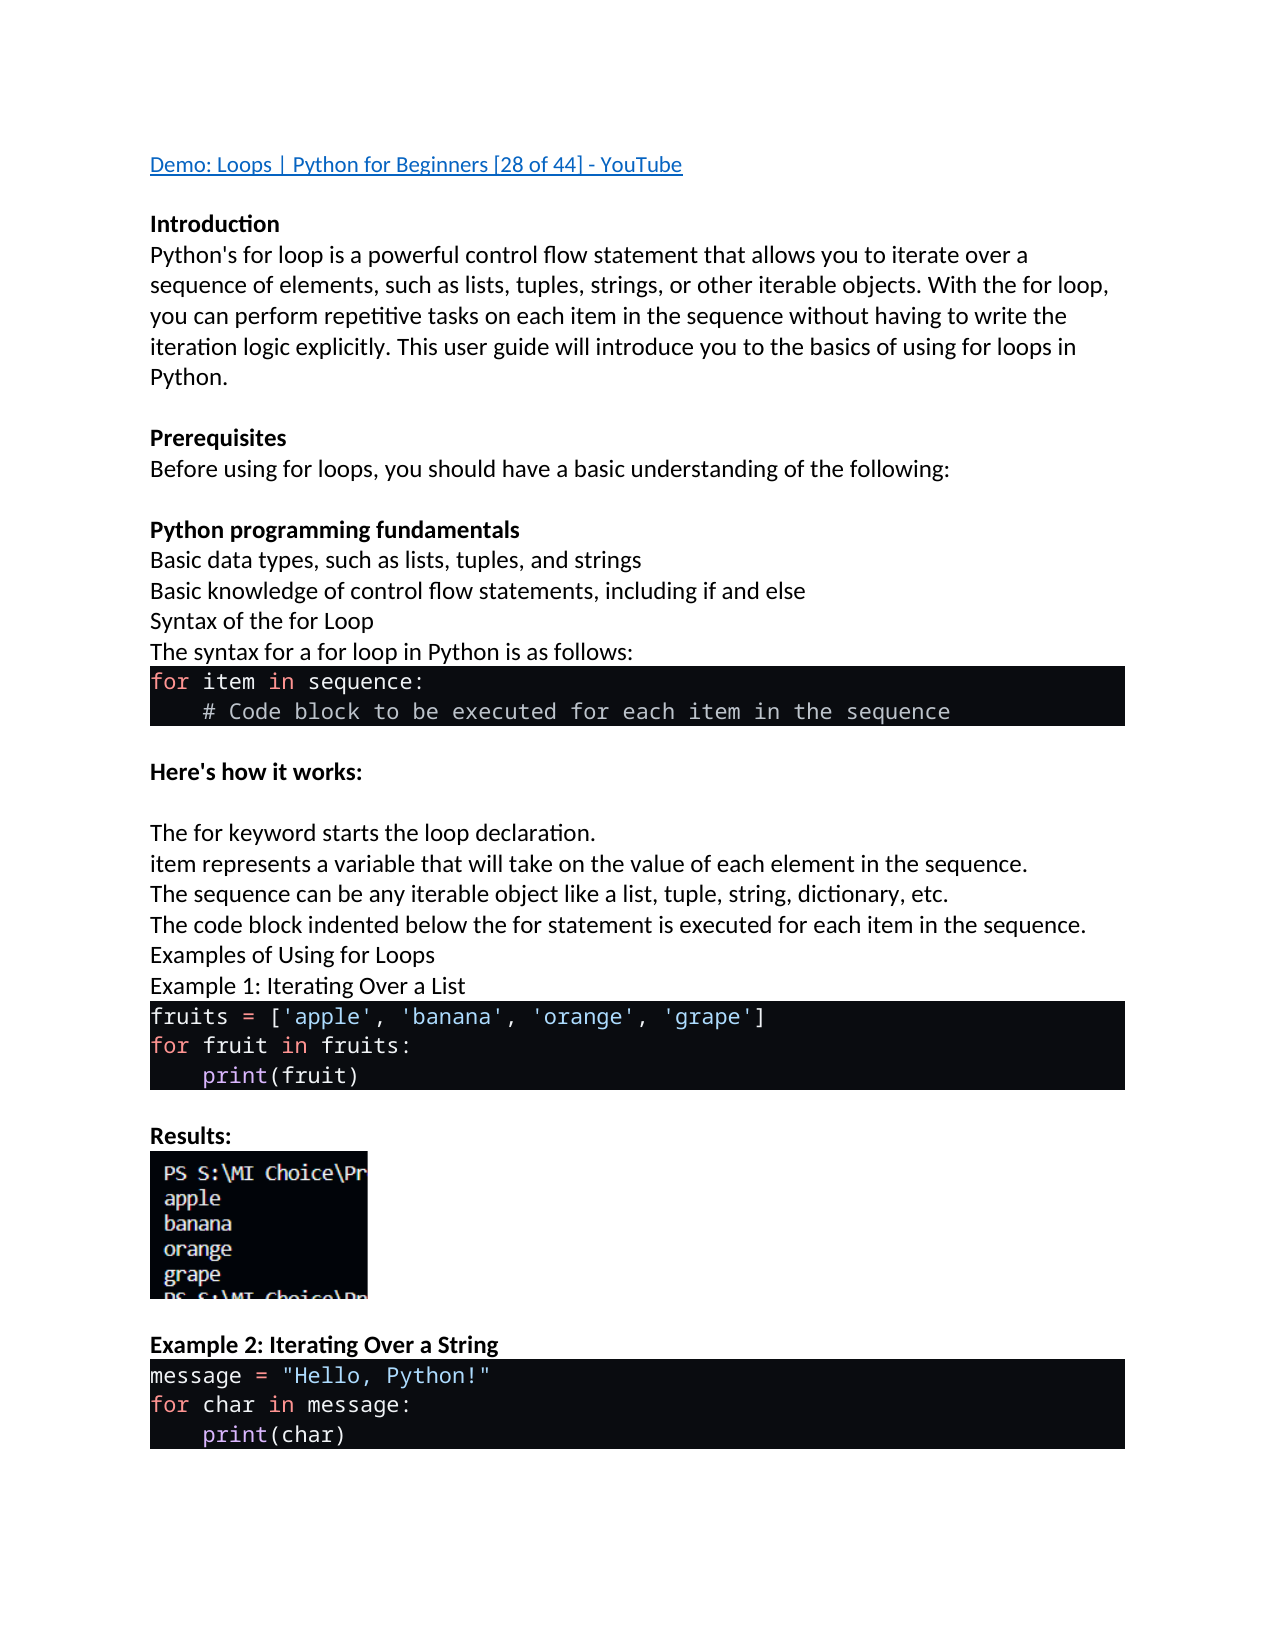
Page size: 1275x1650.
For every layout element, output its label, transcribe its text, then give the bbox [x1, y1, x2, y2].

picture [150, 1151, 368, 1299]
text for item in sequence: [150, 666, 1125, 696]
text Demo: Loops | Python for Beginners [28 of 44] - YouTube [150, 150, 1125, 178]
text Python programming fundamentals [150, 514, 1125, 544]
text Here's how it works: [150, 756, 1125, 787]
text # Code block to be executed for each item in the sequence [150, 696, 1125, 726]
text print(char) [150, 1419, 1125, 1449]
text Before using for loops, you should have a basic understanding of the following: [150, 453, 1125, 483]
text Example 1: Iterating Over a List [150, 970, 1125, 1001]
text Basic knowledge of control flow statements, including if and else [150, 575, 1125, 605]
text fruits = ['apple', 'banana', 'orange', 'grape'] [150, 1001, 1125, 1030]
text for fruit in fruits: [150, 1030, 1125, 1060]
text Python's for loop is a powerful control flow statement that allows you to iterate over a sequence of elements, such as lists, tuples, strings, or other iterable objects. With the for loop, you can perform repetitive tasks on each item in the sequence without having to write the iteration logic explicitly. This user guide will introduce you to the basics of using for loops in Python. [150, 239, 1125, 392]
text The syntax for a for loop in Python is as follows: [150, 636, 1125, 666]
text Examples of Using for Loops [150, 939, 1125, 970]
text The for keyword starts the loop declaration. [150, 817, 1125, 848]
text Prerequisites [150, 422, 1125, 453]
text Introduction [150, 208, 1125, 239]
text item represents a variable that will take on the value of each element in the sequence. [150, 848, 1125, 878]
text for char in message: [150, 1389, 1125, 1419]
text The sequence can be any iterable object like a list, tuple, string, dictionary, etc. [150, 878, 1125, 909]
text Example 2: Iterating Over a String [150, 1329, 1125, 1359]
text The code block indented below the for statement is executed for each item in the sequence. [150, 909, 1125, 939]
text Results: [150, 1121, 1125, 1151]
text Basic data types, such as lists, tuples, and strings [150, 544, 1125, 575]
text print(fruit) [150, 1060, 1125, 1090]
text message = "Hello, Python!" [150, 1359, 1125, 1389]
text Syntax of the for Loop [150, 605, 1125, 636]
